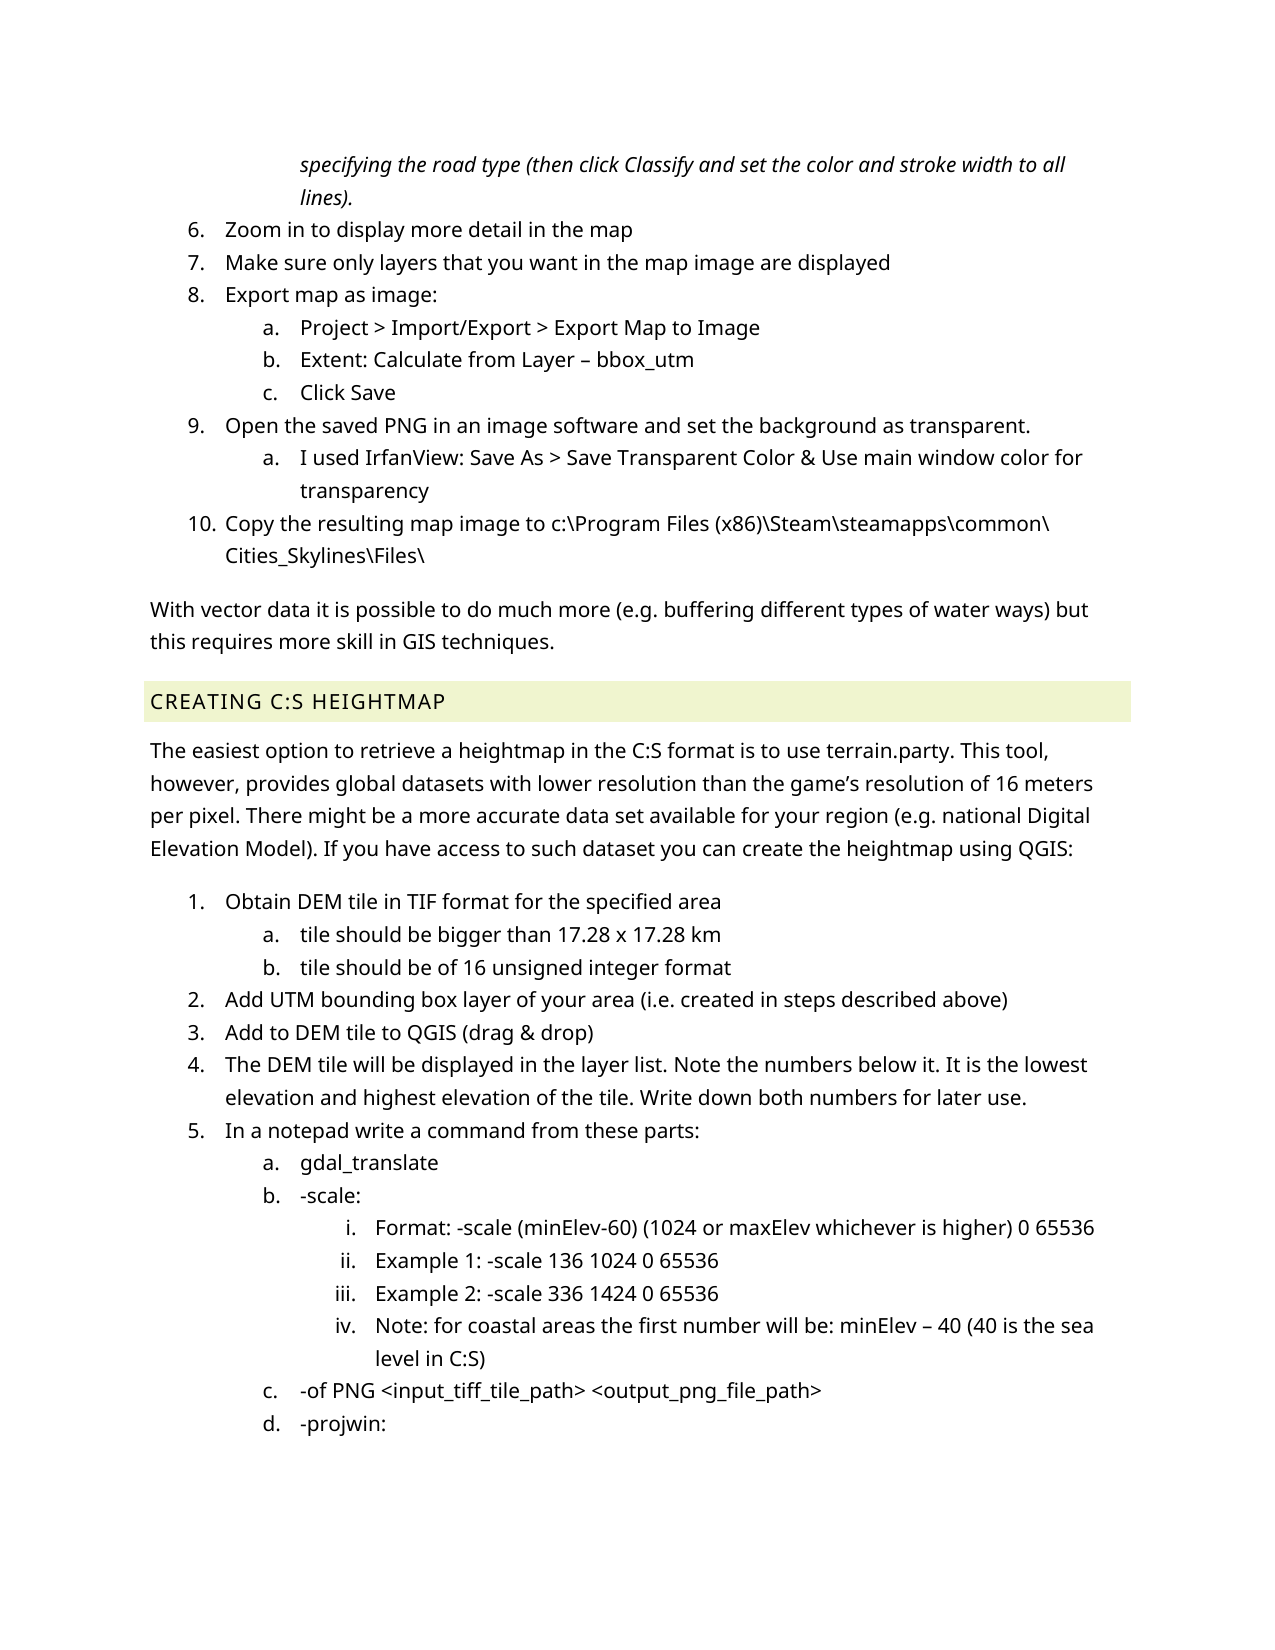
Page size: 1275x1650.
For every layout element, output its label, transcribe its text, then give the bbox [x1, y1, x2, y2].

list Zoom in to display more detail in the map [187, 215, 1125, 244]
list Add UTM bounding box layer of your area (i.e. created in steps described above) [187, 985, 1125, 1014]
list The DEM tile will be displayed in the layer list. Note the numbers below it. It is the lowest elevation and highest elevation of the tile. Write down both numbers for later use. [187, 1051, 1125, 1112]
list Example 1: -scale 136 1024 0 65536 [356, 1246, 1125, 1274]
list Format: -scale (minElev-60) (1024 or maxElev whichever is higher) 0 65536 [356, 1213, 1125, 1242]
subtitle Creating C:S heightmap [150, 687, 1125, 715]
list -scale: [262, 1181, 1125, 1209]
list Example 2: -scale 336 1424 0 65536 [356, 1279, 1125, 1307]
list tile should be of 16 unsigned integer format [262, 953, 1125, 981]
list Export map as image: [187, 280, 1125, 309]
list -of PNG <input_tiff_tile_path> <output_png_file_path> [262, 1377, 1125, 1405]
text The easiest option to retrieve a heightmap in the C:S format is to use terrain.party. This tool, however, provides global datasets with lower resolution than the game’s resolution of 16 meters per pixel. There might be a more accurate data set available for your region (e.g. national Digital Elevation Model). If you have access to such dataset you can create the heightmap using QGIS: [150, 736, 1125, 862]
text With vector data it is possible to do much more (e.g. buffering different types of water ways) but this requires more skill in GIS techniques. [150, 595, 1125, 656]
list gdal_translate [262, 1148, 1125, 1177]
list Open the saved PNG in an image software and set the background as transparent. [187, 411, 1125, 439]
list Copy the resulting map image to c:\Program Files (x86)\Steam\steamapps\common\Cities_Skylines\Files\ [187, 509, 1125, 570]
list tile should be bigger than 17.28 x 17.28 km [262, 920, 1125, 948]
list -projwin: [262, 1409, 1125, 1438]
list Add to DEM tile to QGIS (drag & drop) [187, 1018, 1125, 1046]
list Extent: Calculate from Layer – bbox_utm [262, 346, 1125, 374]
list Obtain DEM tile in TIF format for the specified area [187, 887, 1125, 916]
list Project > Import/Export > Export Map to Image [262, 313, 1125, 341]
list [262, 150, 1125, 211]
list Make sure only layers that you want in the map image are displayed [187, 248, 1125, 276]
list In a notepad write a command from these parts: [187, 1116, 1125, 1144]
list I used IrfanView: Save As > Save Transparent Color & Use main window color for transparency [262, 443, 1125, 504]
list Note: for coastal areas the first number will be: minElev – 40 (40 is the sea level in C:S) [356, 1311, 1125, 1372]
list Click Save [262, 378, 1125, 407]
